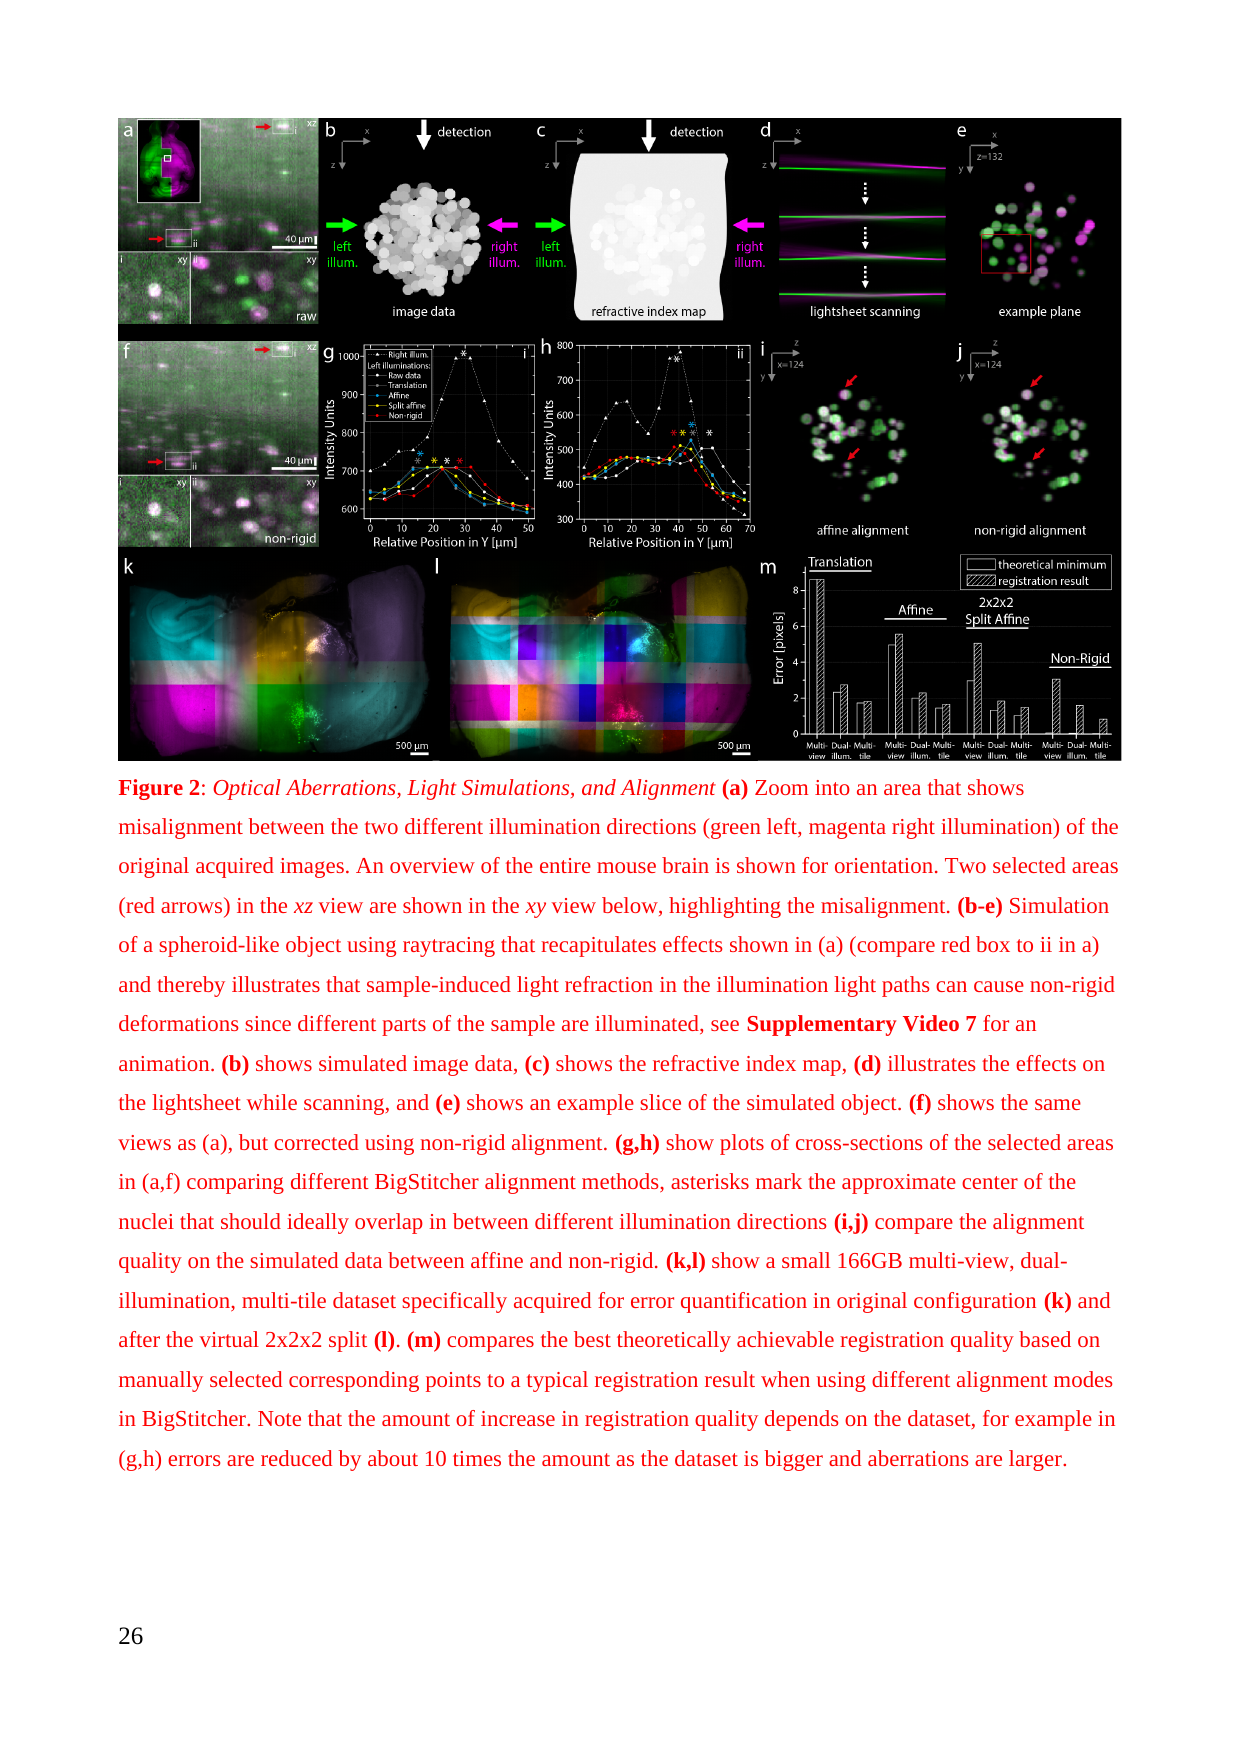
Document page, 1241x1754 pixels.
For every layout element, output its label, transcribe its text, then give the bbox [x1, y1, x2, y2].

text Figure 2: Optical Aberrations, Light Simulations, and Alignment (a) Zoom into an area that shows misalignment between the two different illumination directions (green left, magenta right illumination) of the original acquired images. An overview of the entire mouse brain is shown for orientation. Two selected areas (red arrows) in the xz view are shown in the xy view below, highlighting the misalignment. (b-e) Simulation of a spheroid-like object using raytracing that recapitulates effects shown in (a) (compare red box to ii in a) and thereby illustrates that sample-induced light refraction in the illumination light paths can cause non-rigid deformations since different parts of the sample are illuminated, see Supplementary Video 7 for an animation. (b) shows simulated image data, (c) shows the refractive index map, (d) illustrates the effects on the lightsheet while scanning, and (e) shows an example slice of the simulated object. (f) shows the same views as (a), but corrected using non-rigid alignment. (g,h) show plots of cross-sections of the selected areas in (a,f) comparing different BigStitcher alignment methods, asterisks mark the approximate center of the nuclei that should ideally overlap in between different illumination directions (i,j) compare the alignment quality on the simulated data between affine and non-rigid. (k,l) show a small 166GB multi-view, dual-illumination, multi-tile dataset specifically acquired for error quantification in original configuration (k) and after the virtual 2x2x2 split (l). (m) compares the best theoretically achievable registration quality based on manually selected corresponding points to a typical registration result when using different alignment modes in BigStitcher. Note that the amount of increase in registration quality depends on the dataset, for example in (g,h) errors are reduced by about 10 times the amount as the dataset is bigger and aberrations are larger. [118, 761, 1122, 1471]
picture [118, 118, 1122, 761]
